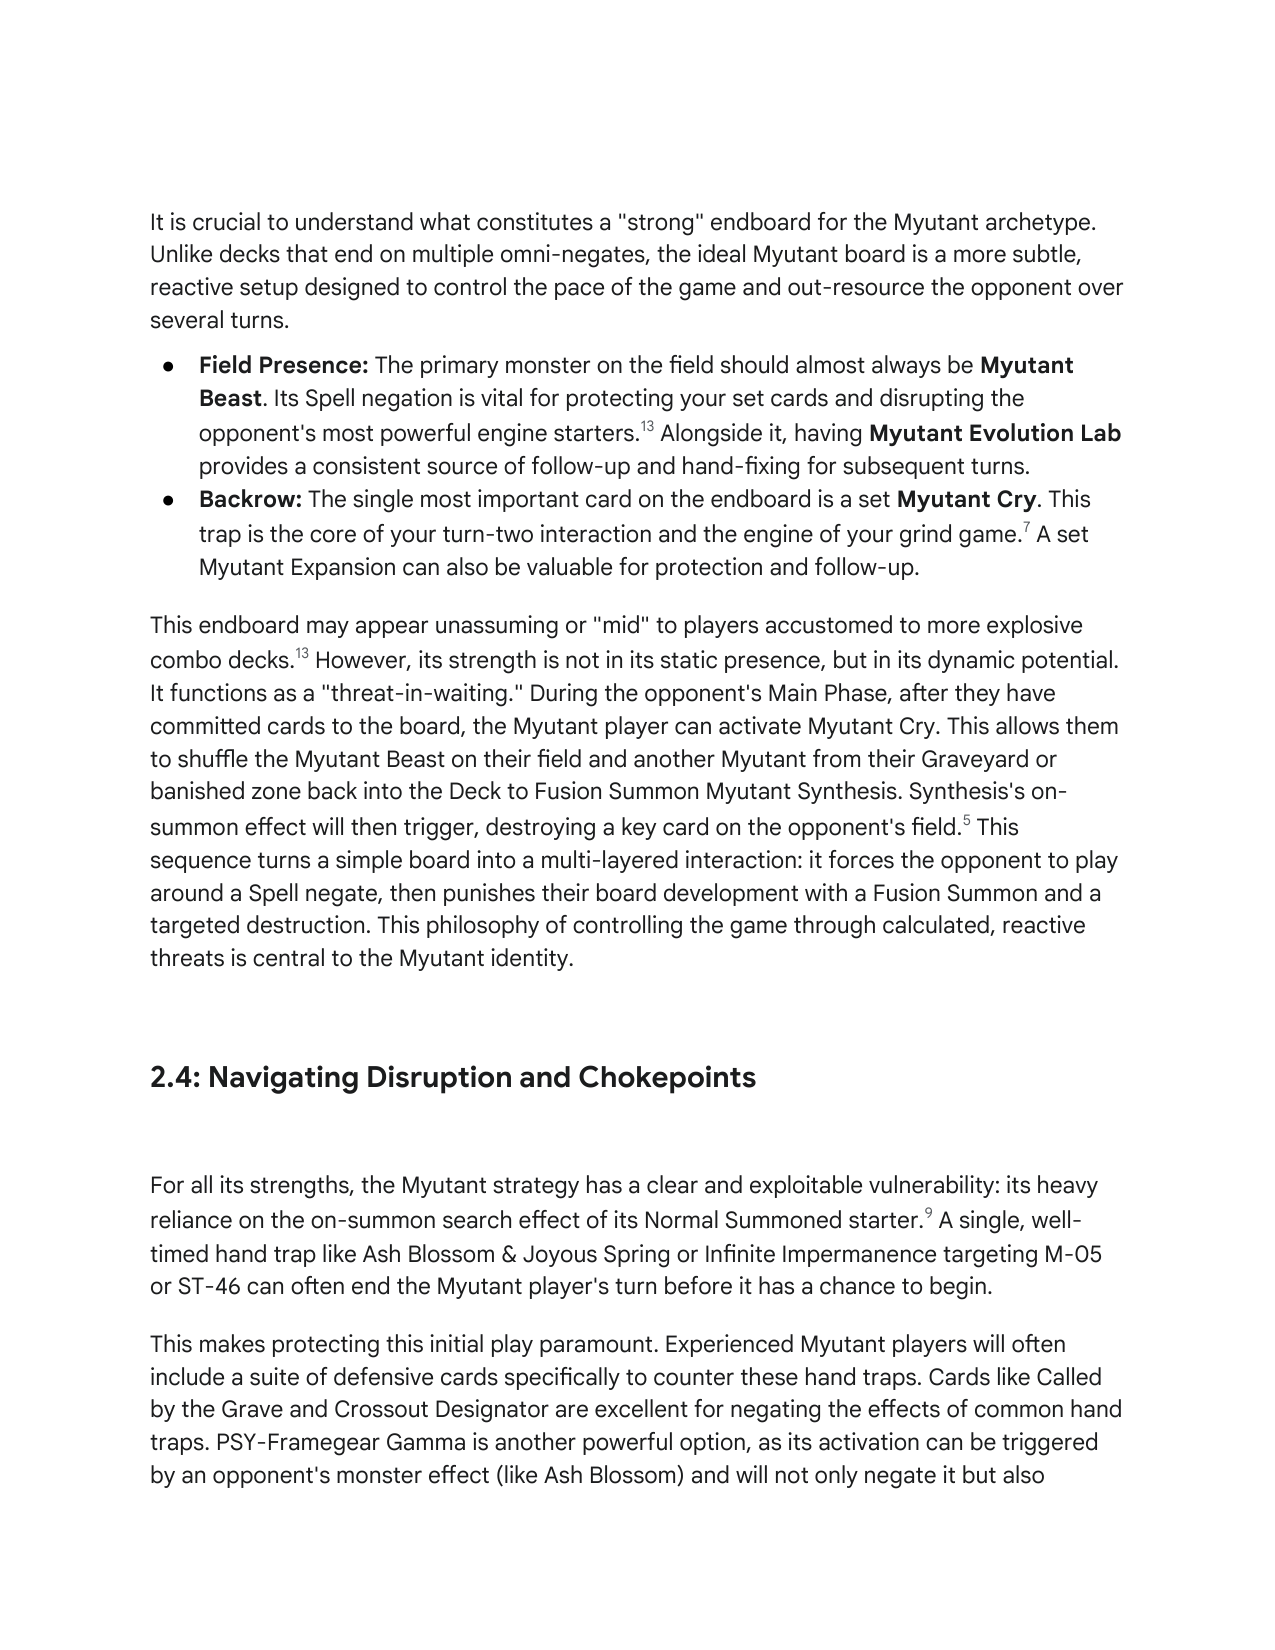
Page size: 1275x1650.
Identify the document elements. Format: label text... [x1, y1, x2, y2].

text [150, 1330, 1125, 1490]
text It is crucial to understand what constitutes a "strong" endboard for the Myutant archetype. Unlike decks that end on multiple omni-negates, the ideal Myutant board is a more subtle, reactive setup designed to control the pace of the game and out-resource the opponent over several turns. [150, 208, 1125, 334]
list Field Presence: The primary monster on the field should almost always be Myutant Beast. Its Spell negation is vital for protecting your set cards and disrupting the opponent's most powerful engine starters.13 Alongside it, having Myutant Evolution Lab provides a consistent source of follow-up and hand-fixing for subsequent turns. [161, 351, 1125, 481]
text For all its strengths, the Myutant strategy has a clear and exploitable vulnerability: its heavy reliance on the on-summon search effect of its Normal Summoned starter.9 A single, well-timed hand trap like Ash Blossom & Joyous Spring or Infinite Impermanence targeting M-05 or ST-46 can often end the Myutant player's turn before it has a chance to begin. [150, 1171, 1125, 1301]
list Backrow: The single most important card on the endboard is a set Myutant Cry. This trap is the core of your turn-two interaction and the engine of your grind game.7 A set Myutant Expansion can also be valuable for protection and follow-up. [161, 485, 1125, 582]
subtitle 2.4: Navigating Disruption and Chokepoints [150, 1059, 1125, 1096]
text This endboard may appear unassuming or "mid" to players accustomed to more explosive combo decks.13 However, its strength is not in its static presence, but in its dynamic potential. It functions as a "threat-in-waiting." During the opponent's Main Phase, after they have committed cards to the board, the Myutant player can activate Myutant Cry. This allows them to shuffle the Myutant Beast on their field and another Myutant from their Graveyard or banished zone back into the Deck to Fusion Summon Myutant Synthesis. Synthesis's on-summon effect will then trigger, destroying a key card on the opponent's field.5 This sequence turns a simple board into a multi-layered interaction: it forces the opponent to play around a Spell negate, then punishes their board development with a Fusion Summon and a targeted destruction. This philosophy of controlling the game through calculated, reactive threats is central to the Myutant identity. [150, 611, 1125, 973]
